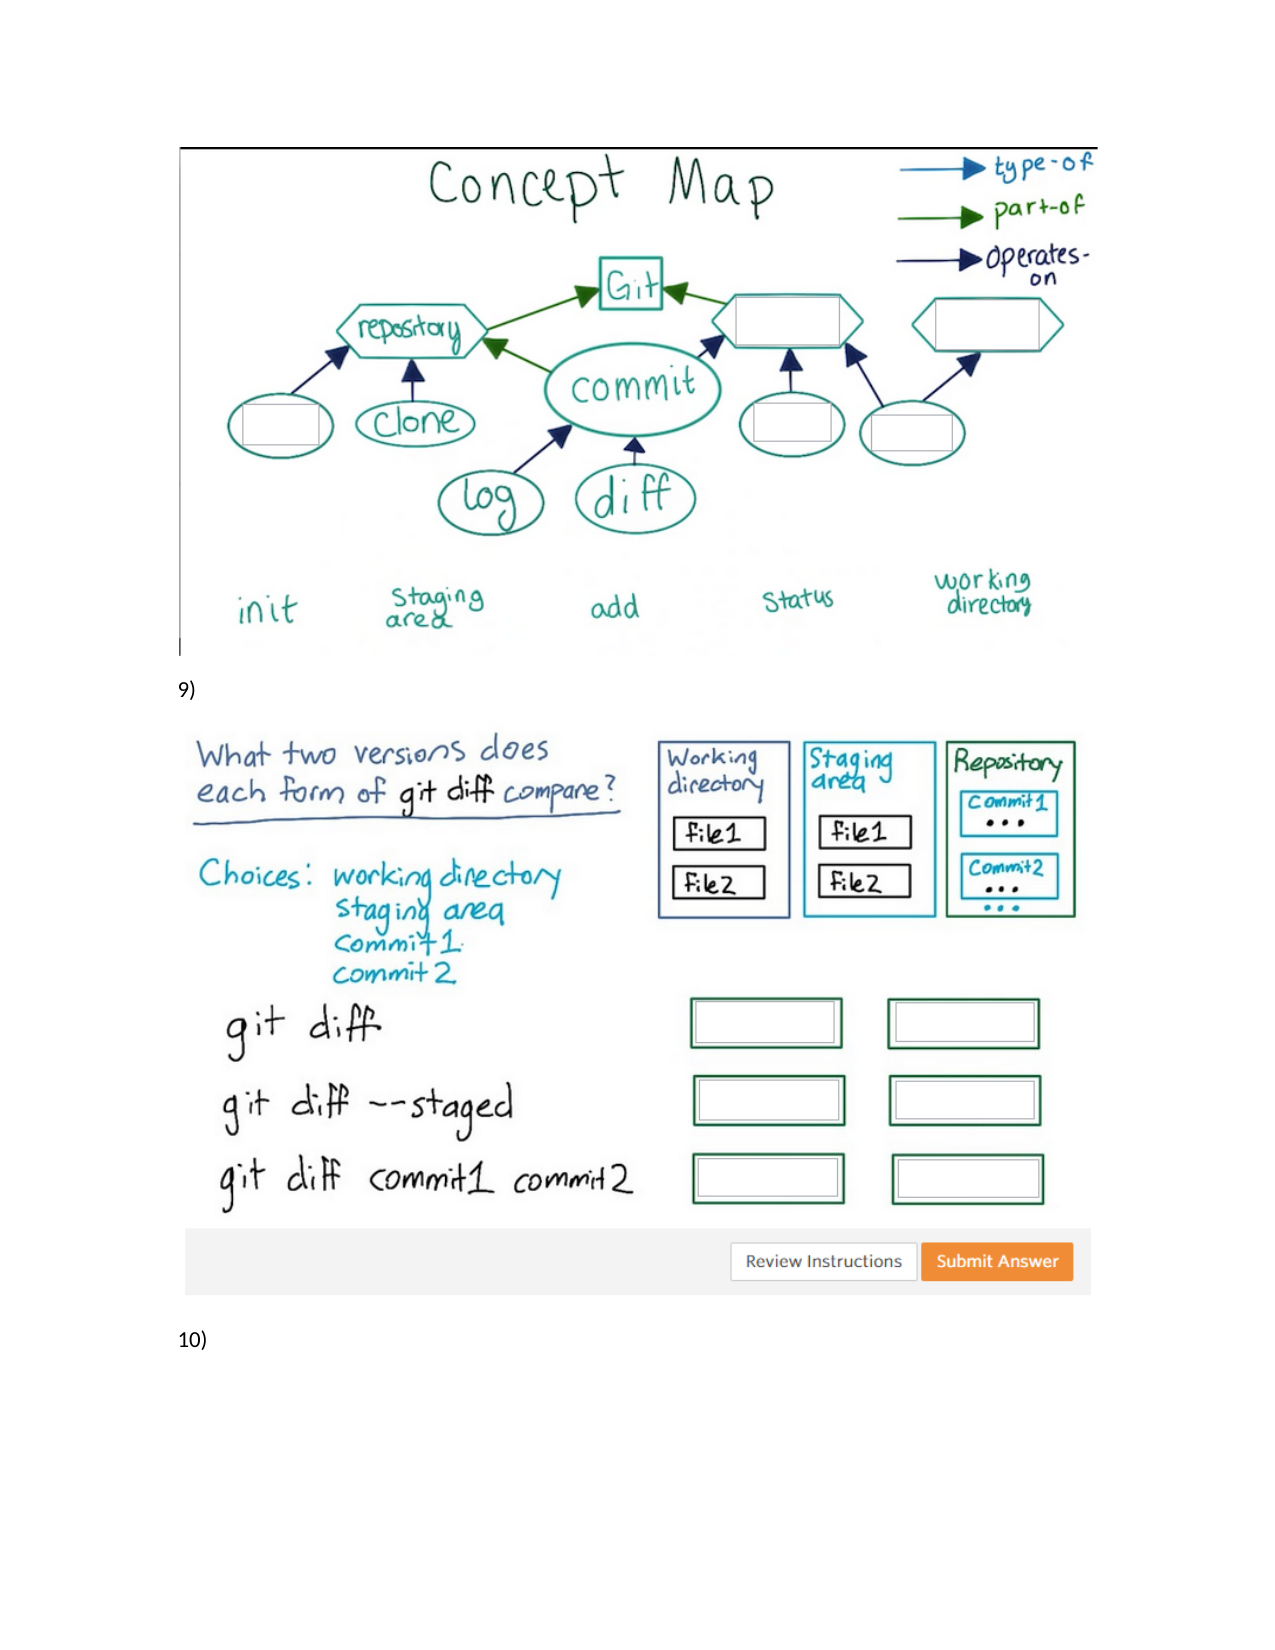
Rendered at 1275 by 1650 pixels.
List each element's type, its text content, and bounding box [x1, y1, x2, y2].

text 10) [177, 1325, 1098, 1353]
text 9) [177, 675, 1098, 703]
picture [177, 721, 1098, 1307]
picture [177, 147, 1098, 656]
